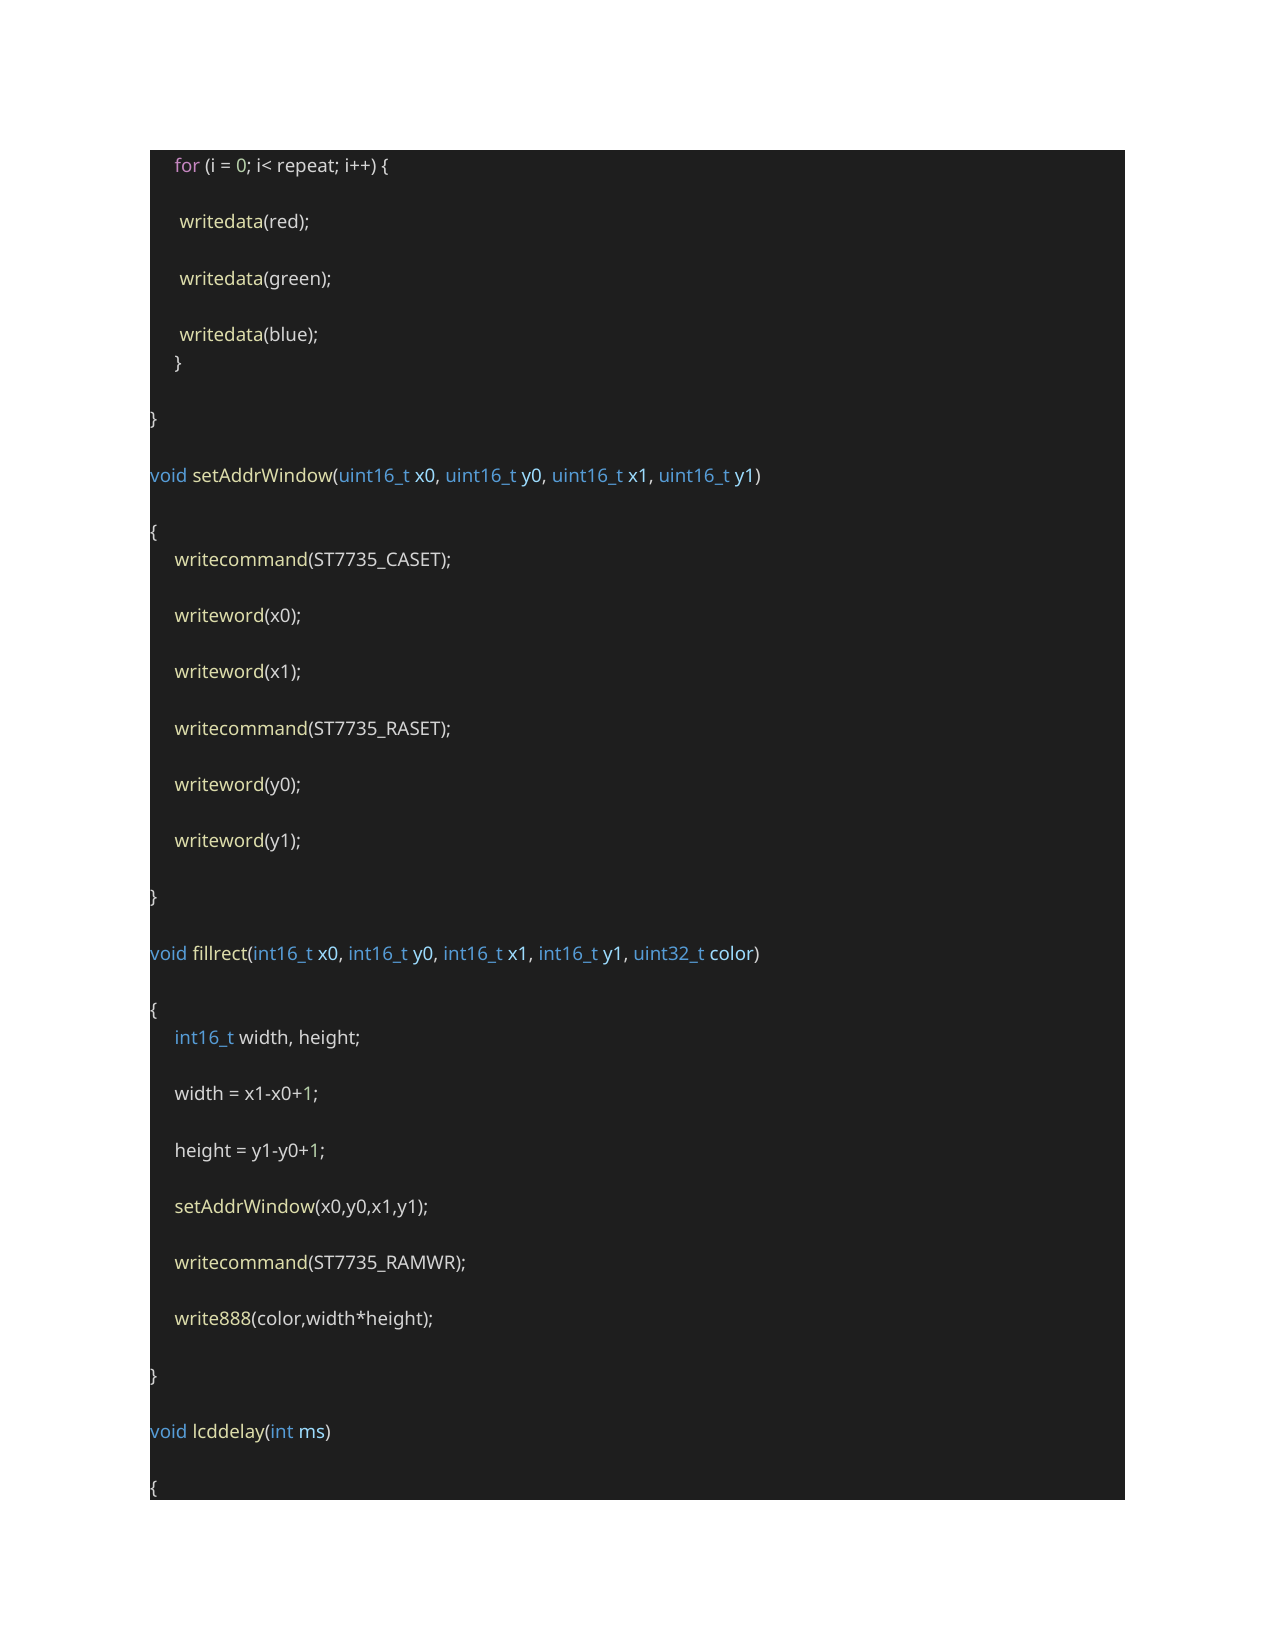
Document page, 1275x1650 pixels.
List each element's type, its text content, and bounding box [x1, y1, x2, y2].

text writecommand(ST7735_RAMWR); [150, 1247, 1125, 1275]
text { [150, 516, 1125, 544]
text writecommand(ST7735_CASET); [150, 544, 1125, 572]
text } [150, 347, 1125, 375]
text width = x1-x0+1; [150, 1078, 1125, 1106]
text } [150, 403, 1125, 431]
text writeword(x1); [150, 656, 1125, 684]
text writedata(green); [150, 262, 1125, 291]
text } [150, 1359, 1125, 1387]
text writedata(blue); [150, 319, 1125, 347]
text int16_t width, height; [150, 1022, 1125, 1050]
text { [150, 1472, 1125, 1500]
text void lcddelay(int ms) [150, 1416, 1125, 1444]
text for (i = 0; i< repeat; i++) { [150, 150, 1125, 178]
text writeword(x0); [150, 600, 1125, 628]
text writeword(y0); [150, 769, 1125, 797]
text setAddrWindow(x0,y0,x1,y1); [150, 1191, 1125, 1219]
text writecommand(ST7735_RASET); [150, 712, 1125, 741]
text void fillrect(int16_t x0, int16_t y0, int16_t x1, int16_t y1, uint32_t color) [150, 937, 1125, 966]
text write888(color,width*height); [150, 1303, 1125, 1331]
text writedata(red); [150, 206, 1125, 234]
text writeword(y1); [150, 825, 1125, 853]
text } [150, 881, 1125, 909]
text height = y1-y0+1; [150, 1134, 1125, 1162]
text void setAddrWindow(uint16_t x0, uint16_t y0, uint16_t x1, uint16_t y1) [150, 459, 1125, 487]
text { [150, 994, 1125, 1022]
